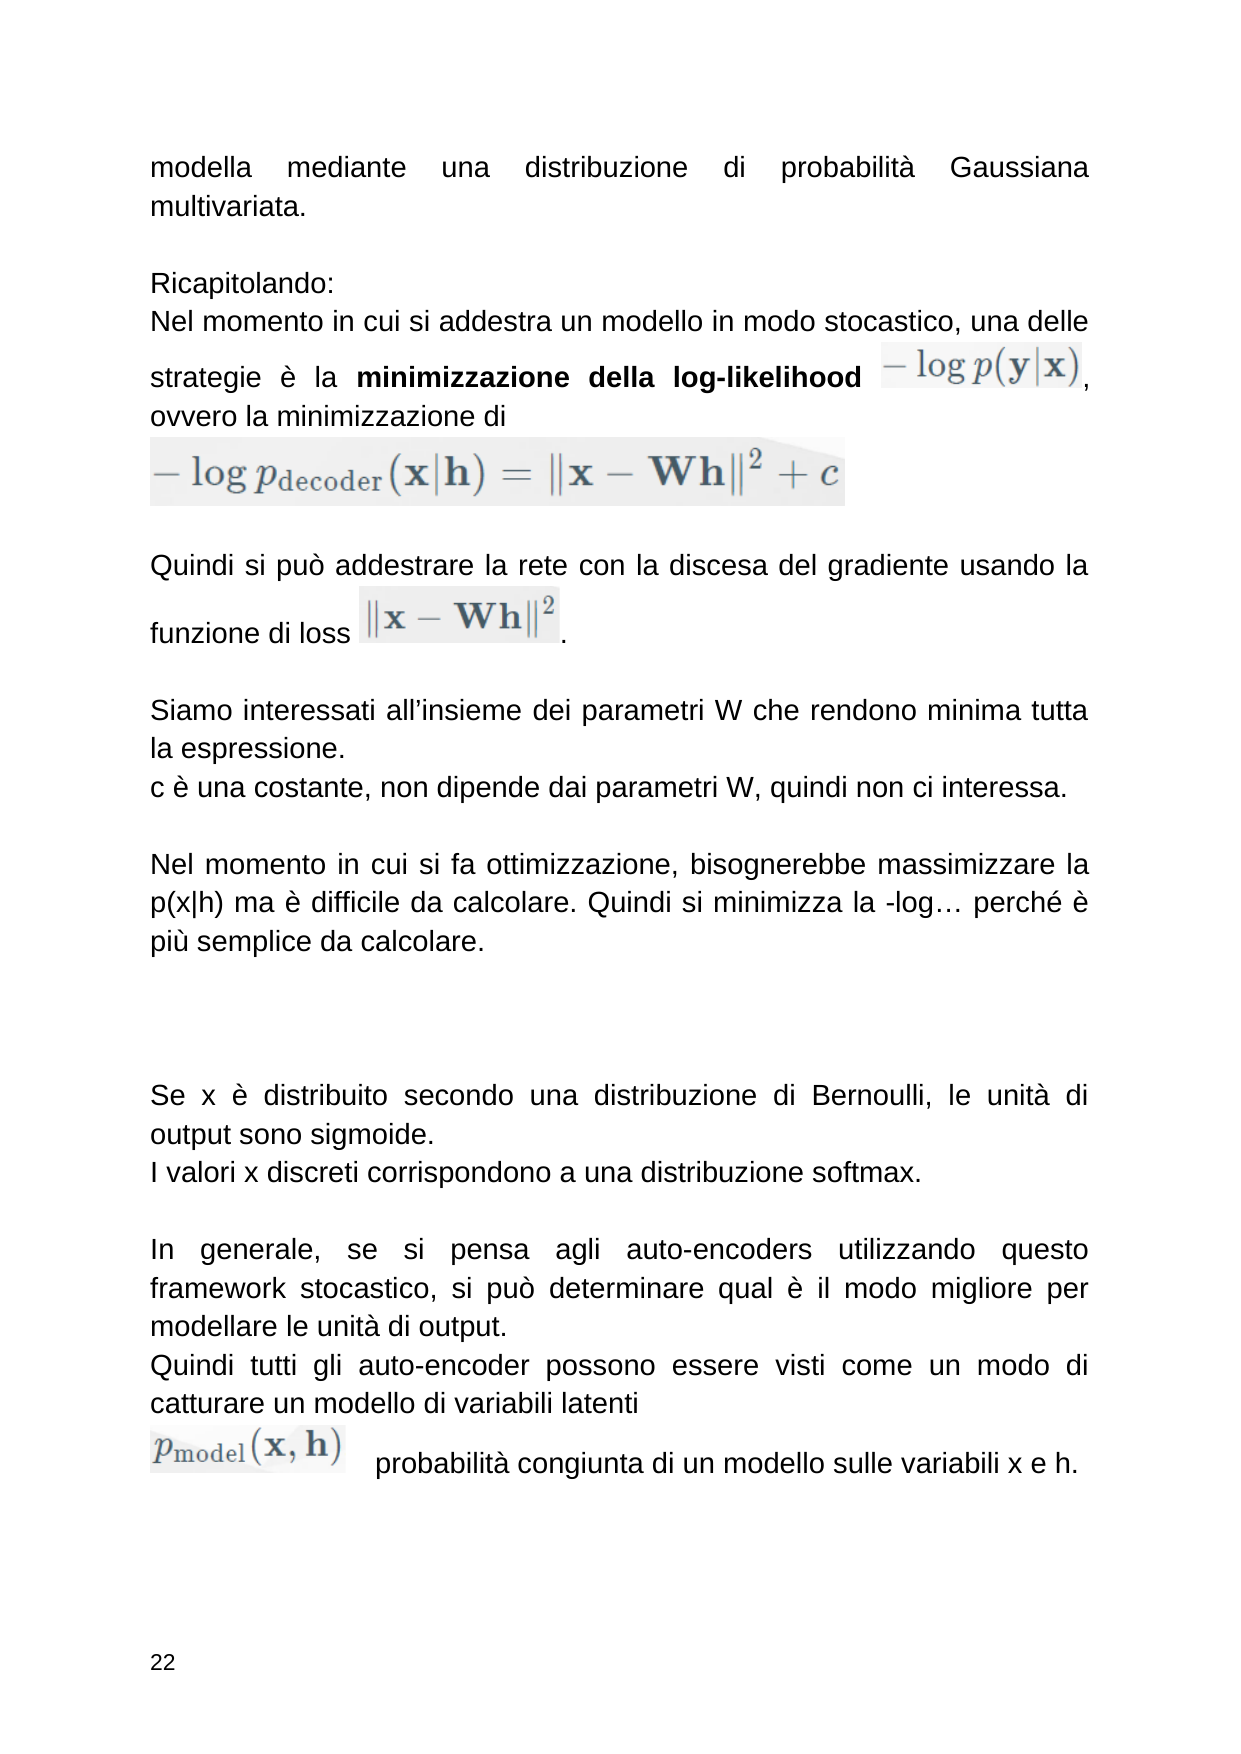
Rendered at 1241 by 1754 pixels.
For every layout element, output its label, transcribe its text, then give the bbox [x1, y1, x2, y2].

text Nel momento in cui si addestra un modello in modo stocastico, una delle strategie è la minimizzazione della log-likelihood , ovvero la minimizzazione di [150, 304, 1090, 432]
text Quindi si può addestrare la rete con la discesa del gradiente usando la funzione di loss . [150, 548, 1090, 649]
text I valori x discreti corrispondono a una distribuzione softmax. [150, 1155, 1090, 1189]
text probabilità congiunta di un modello sulle variabili x e h. [150, 1425, 1090, 1479]
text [150, 150, 1090, 222]
text Siamo interessati all’insieme dei parametri W che rendono minima tutta la espressione. [150, 693, 1090, 765]
text c è una costante, non dipende dai parametri W, quindi non ci interessa. [150, 770, 1090, 803]
picture [359, 586, 560, 643]
picture [881, 342, 1082, 388]
text Nel momento in cui si fa ottimizzazione, bisognerebbe massimizzare la p(x|h) ma è difficile da calcolare. Quindi si minimizza la -log… perché è più semplice da calcolare. [150, 847, 1090, 957]
picture [150, 1425, 346, 1473]
text Se x è distribuito secondo una distribuzione di Bernoulli, le unità di output sono sigmoide. [150, 1078, 1090, 1150]
picture [150, 437, 845, 506]
text In generale, se si pensa agli auto-encoders utilizzando questo framework stocastico, si può determinare qual è il modo migliore per modellare le unità di output. [150, 1232, 1090, 1343]
text Ricapitolando: [150, 266, 1090, 299]
text Quindi tutti gli auto-encoder possono essere visti come un modo di catturare un modello di variabili latenti [150, 1348, 1090, 1420]
